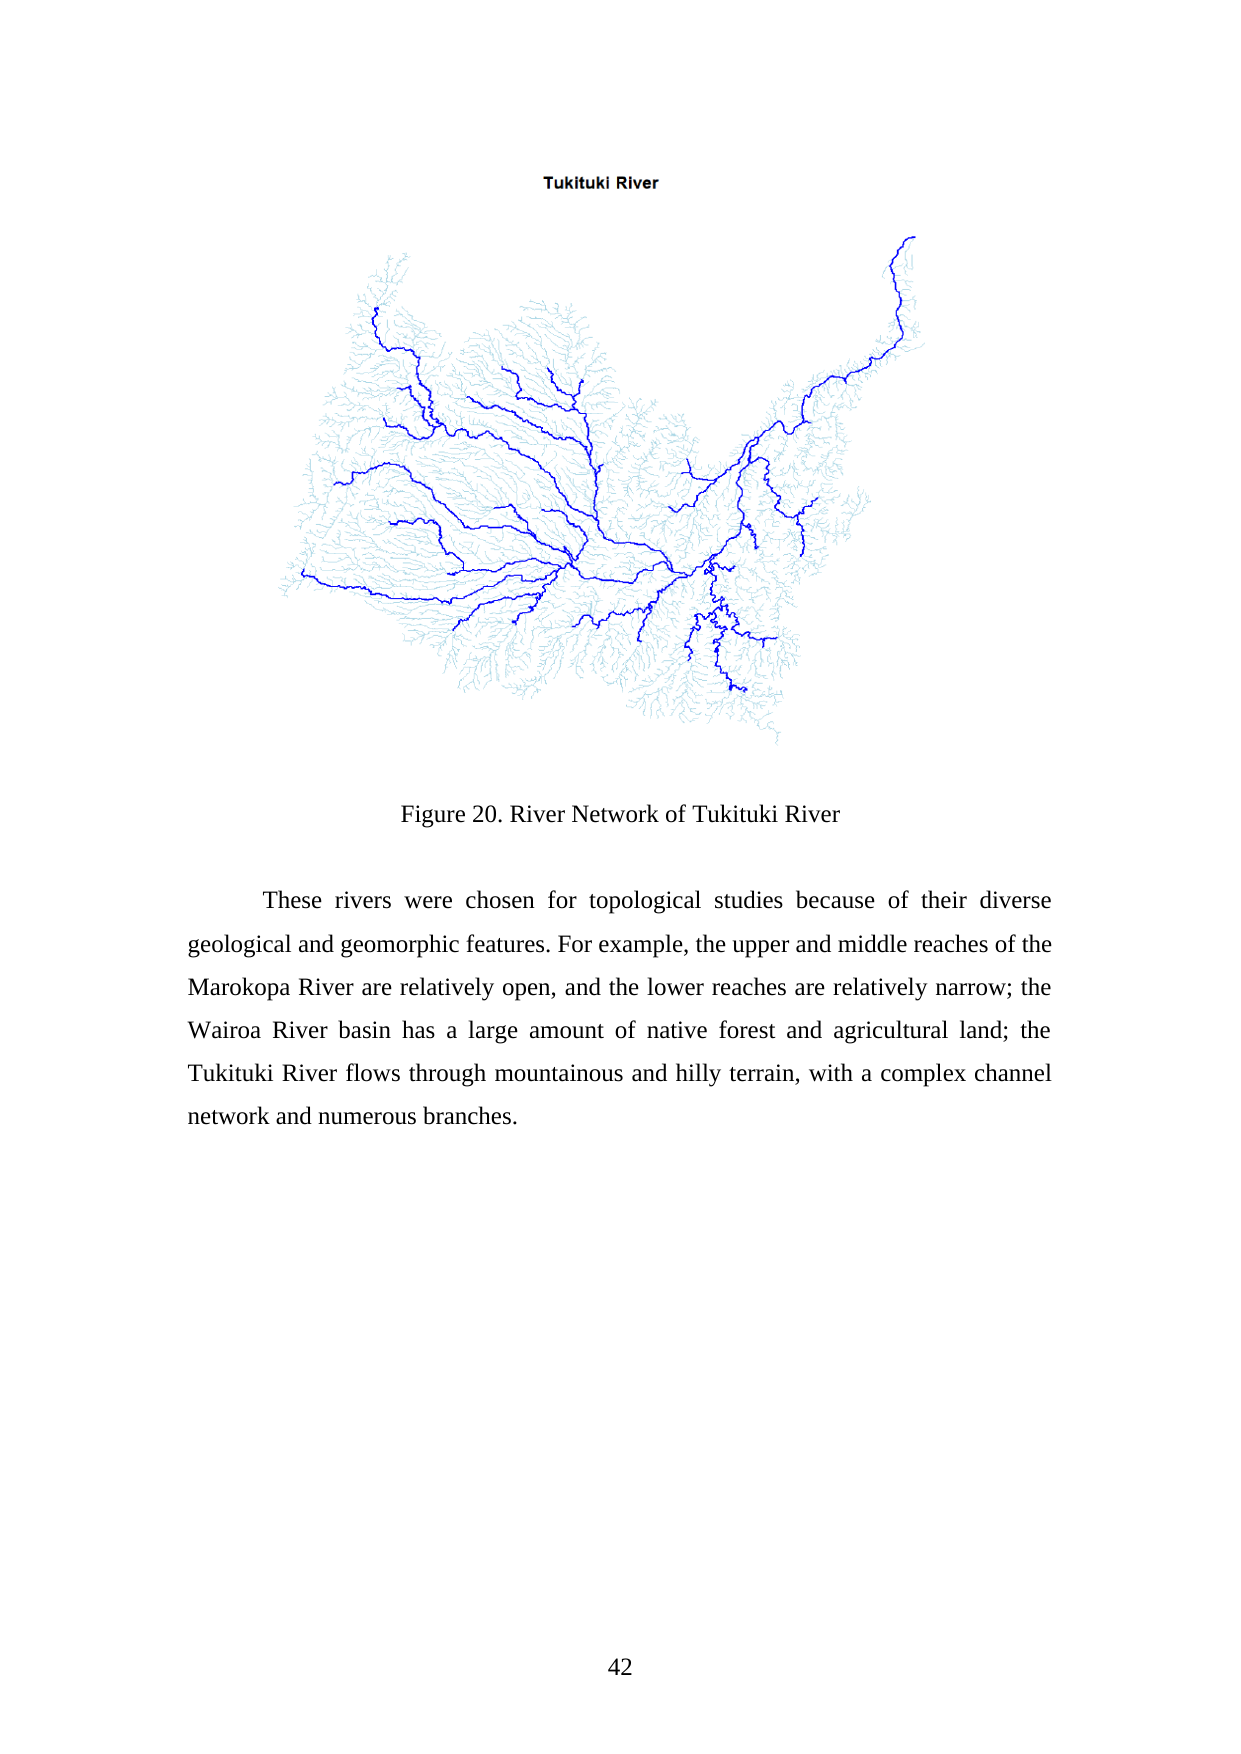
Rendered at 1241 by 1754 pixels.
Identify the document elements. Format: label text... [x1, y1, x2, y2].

text Figure 20. River Network of Tukituki River [187, 799, 1053, 828]
picture [187, 150, 1053, 785]
text These rivers were chosen for topological studies because of their diverse geological and geomorphic features. For example, the upper and middle reaches of the Marokopa River are relatively open, and the lower reaches are relatively narrow; the Wairoa River basin has a large amount of native forest and agricultural land; the Tukituki River flows through mountainous and hilly terrain, with a complex channel network and numerous branches. [187, 886, 1053, 1130]
